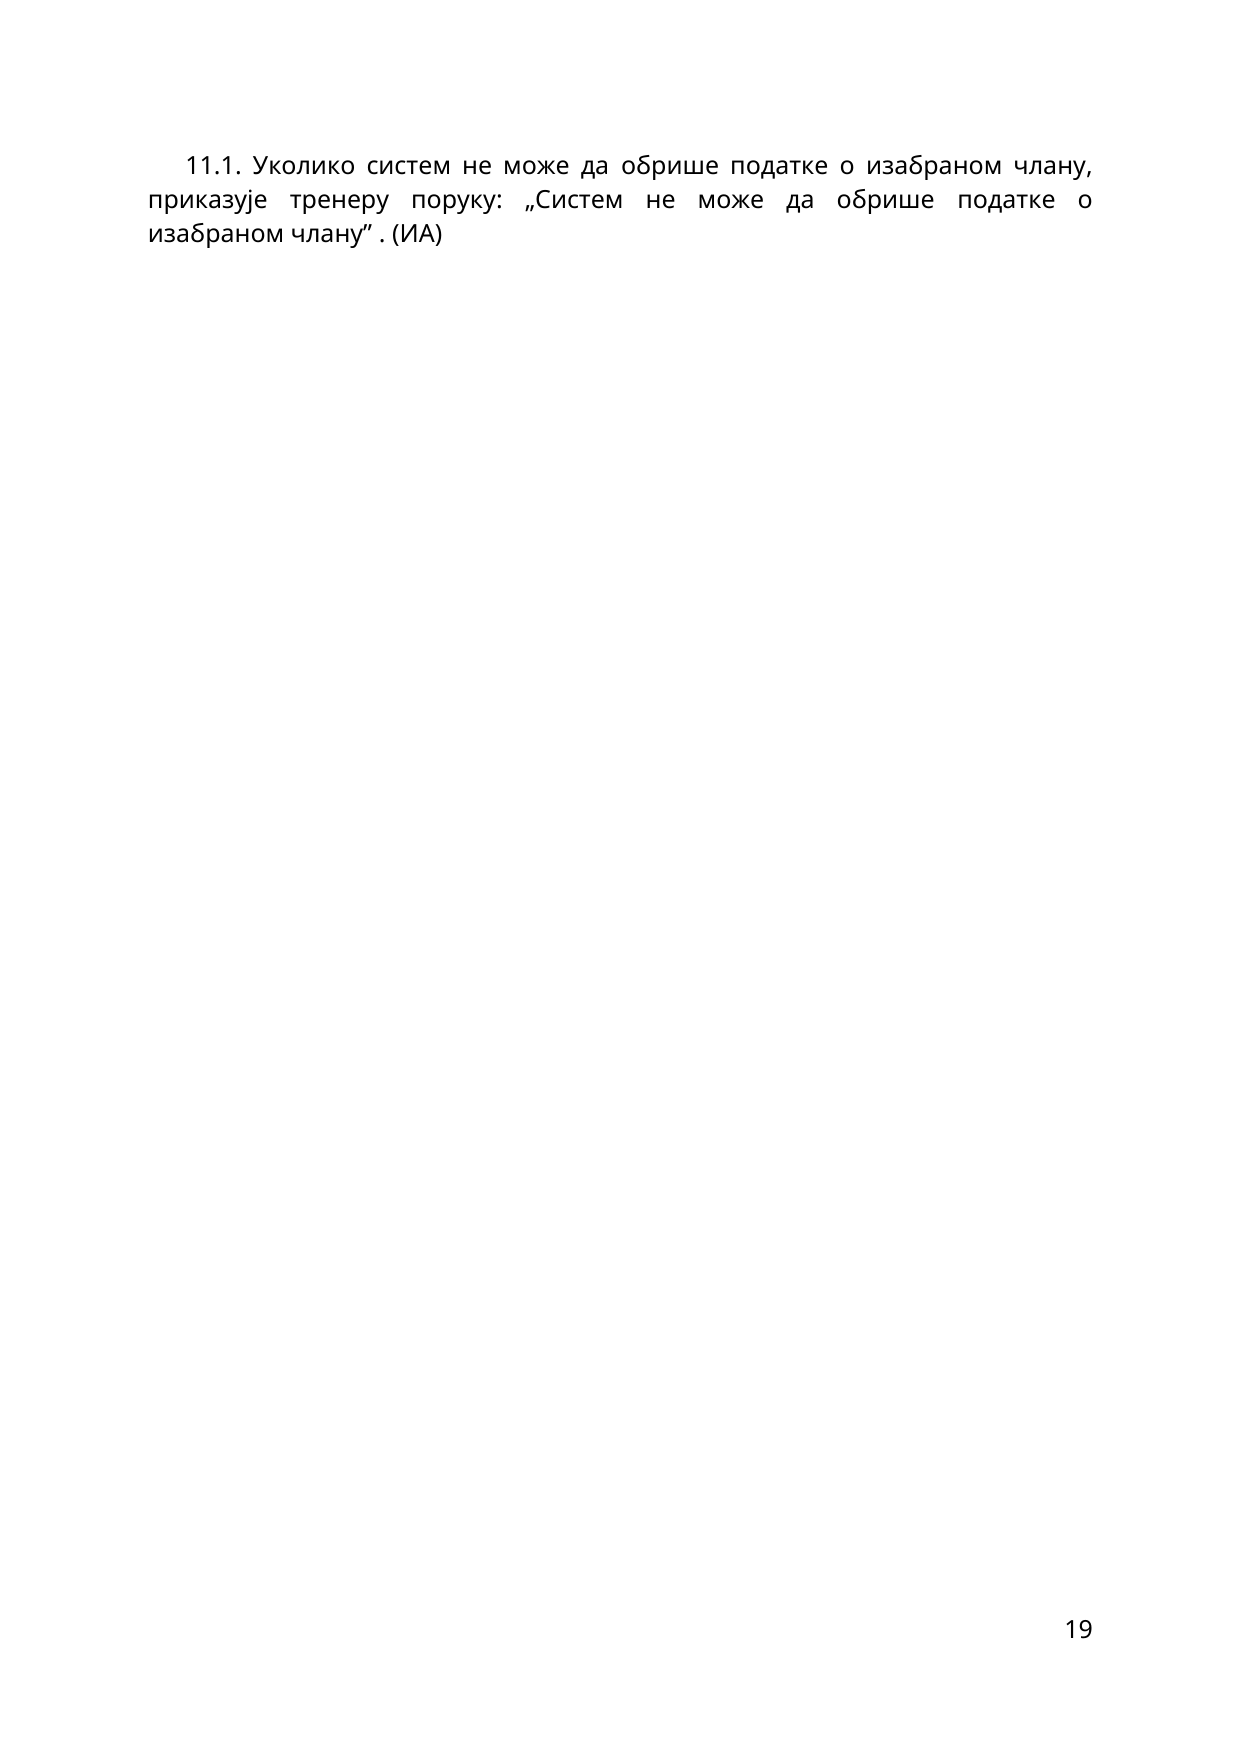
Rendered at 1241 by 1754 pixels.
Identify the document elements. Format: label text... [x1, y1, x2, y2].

text 11.1. Уколико систем не може да обрише податке о изабраном члану, приказује тренеру поруку: „Систем не може да обрише податке о изабраном члану” . (ИА) [148, 148, 1093, 250]
